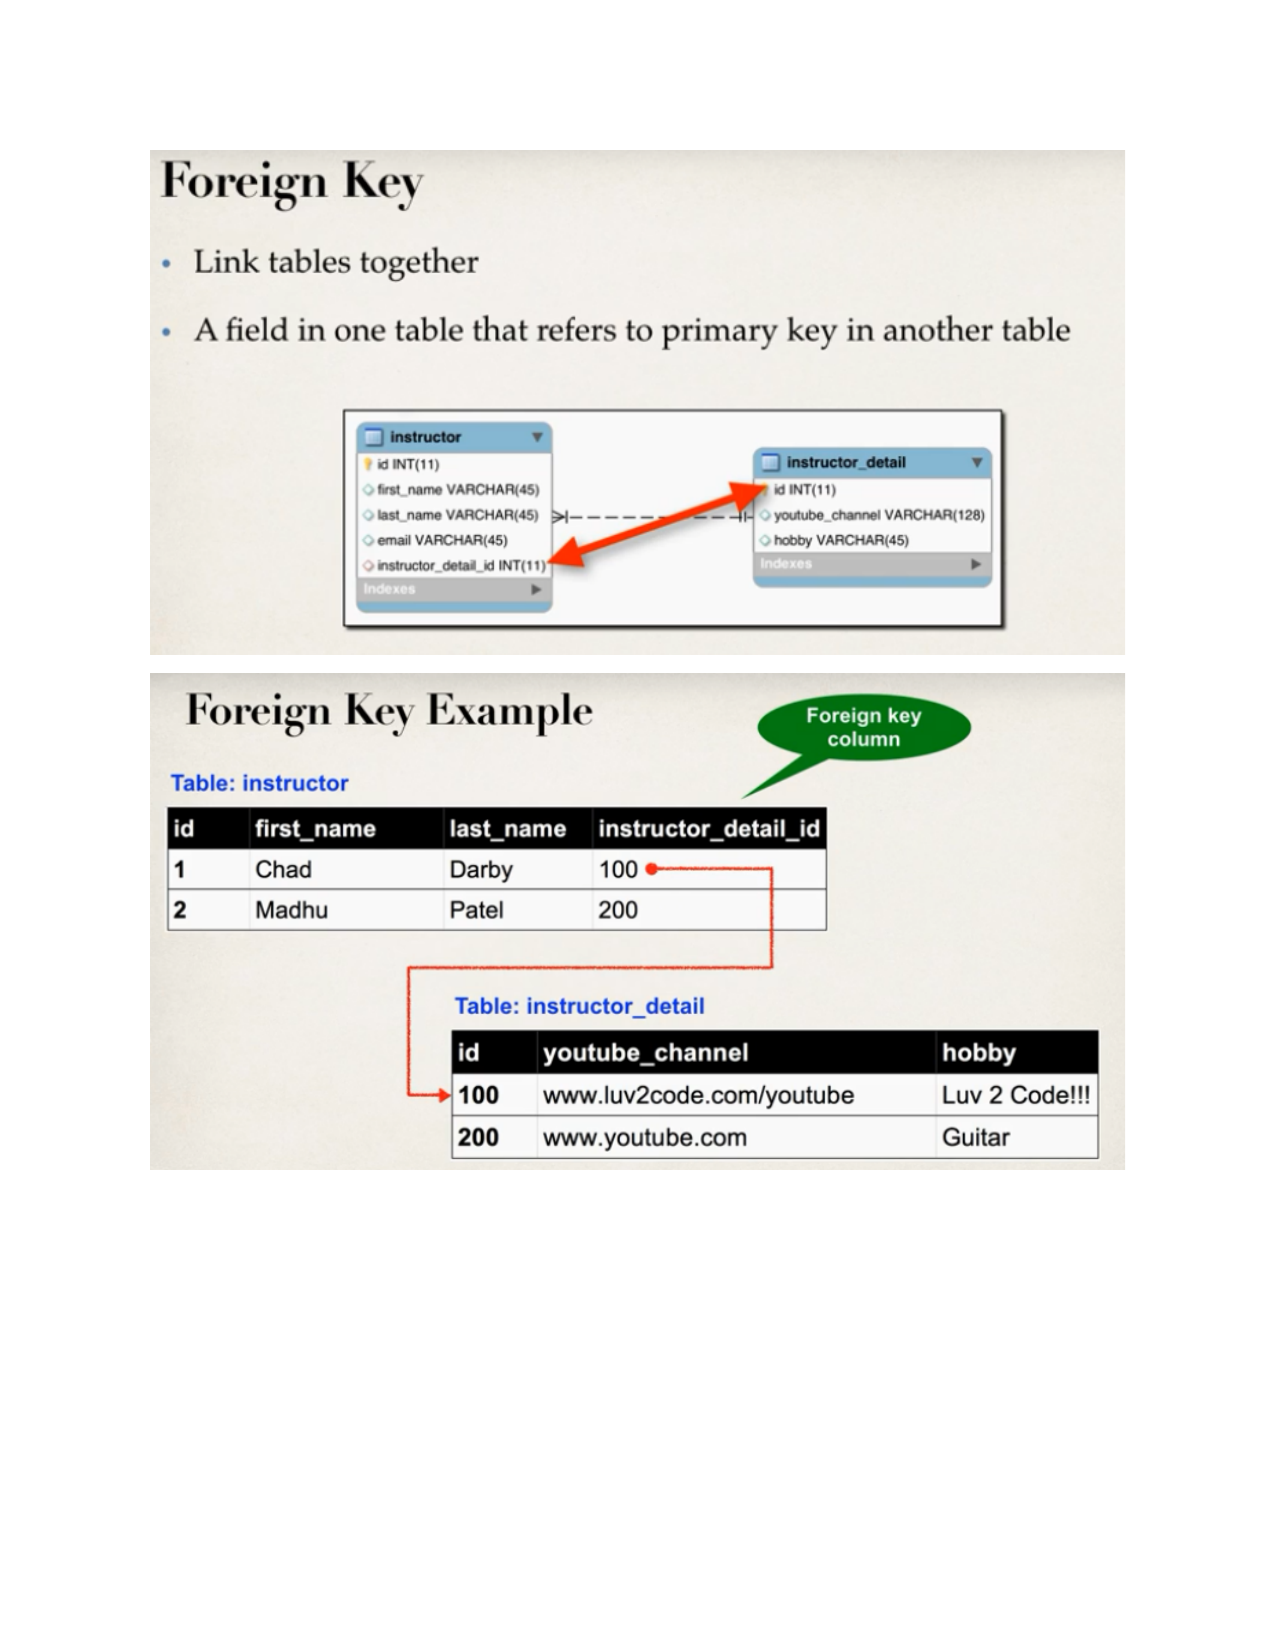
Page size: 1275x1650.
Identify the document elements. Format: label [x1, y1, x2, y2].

picture [150, 150, 1125, 655]
picture [150, 673, 1125, 1170]
